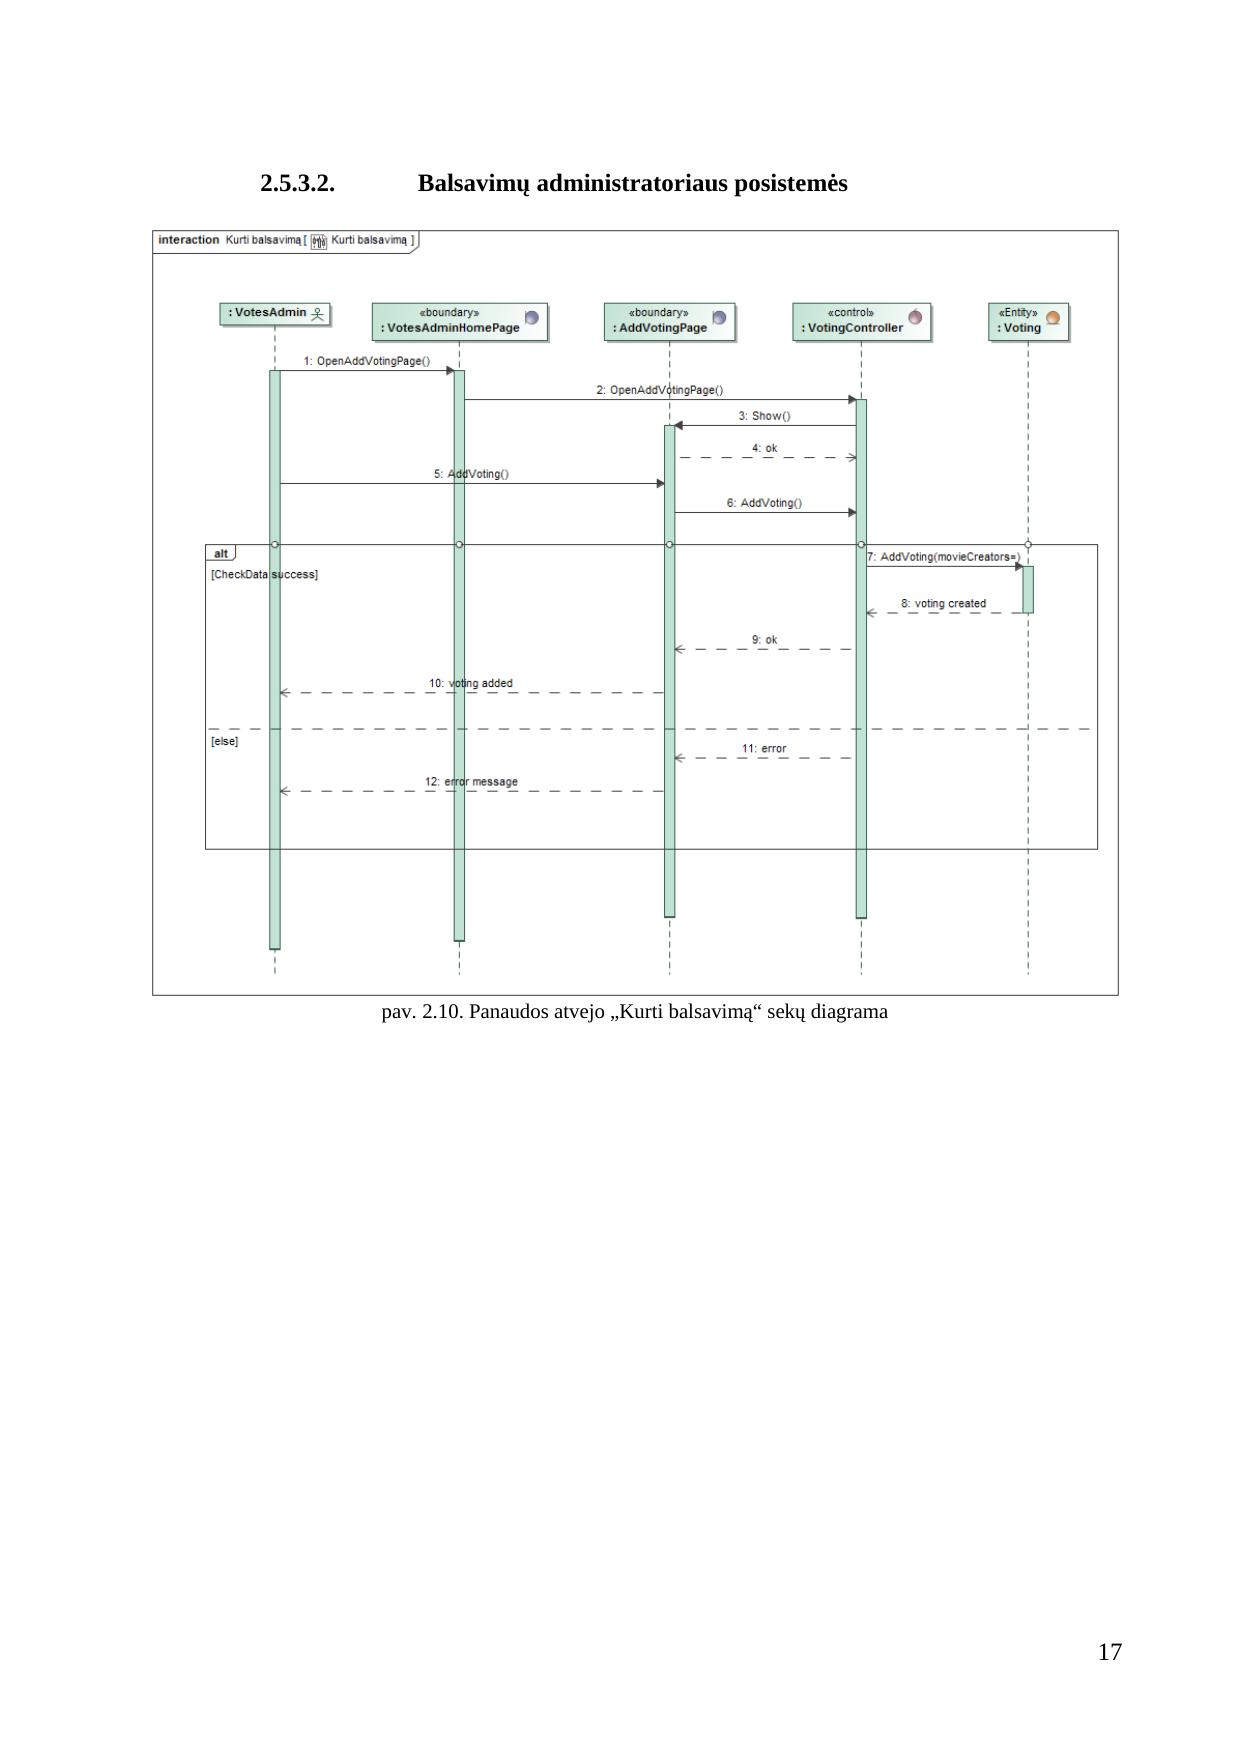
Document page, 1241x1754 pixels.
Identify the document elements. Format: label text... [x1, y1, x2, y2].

picture [147, 226, 1123, 1000]
text pav. 2.8. Panaudos atvejo „Kurti balsavimą“ sekų diagrama [148, 1000, 1122, 1023]
subtitle Balsavimų administratoriaus posistemės [260, 168, 1122, 197]
